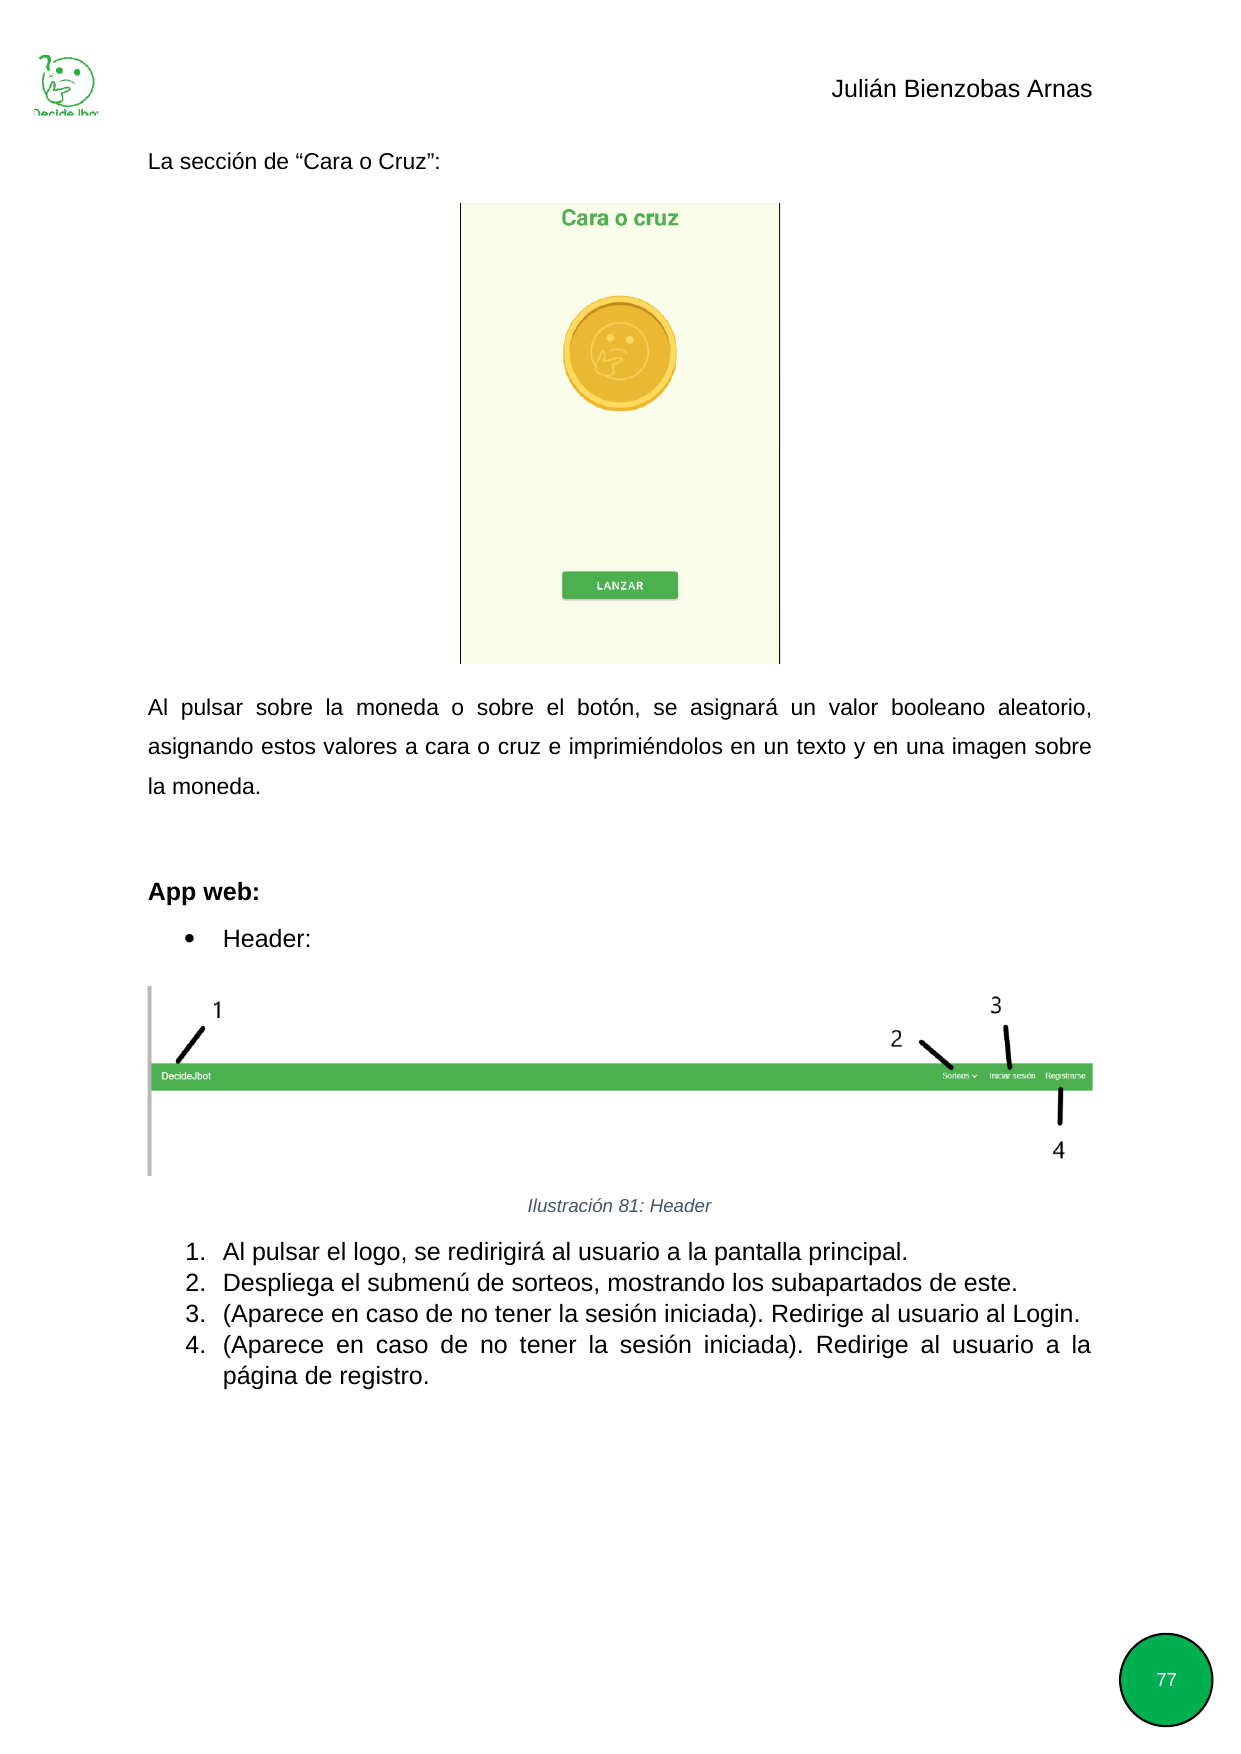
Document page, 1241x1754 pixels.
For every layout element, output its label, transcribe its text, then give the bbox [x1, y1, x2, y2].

picture [32, 55, 99, 114]
list Header: [185, 924, 1092, 953]
list (Aparece en caso de no tener la sesión iniciada). Redirige al usuario a la página de registro. [185, 1330, 1092, 1390]
picture [147, 986, 1093, 1176]
text App web: [148, 876, 1092, 905]
text Ilustración 81: Header [148, 1195, 1092, 1216]
list Despliega el submenú de sorteos, mostrando los subapartados de este. [185, 1268, 1092, 1297]
picture [460, 203, 781, 664]
text Al pulsar sobre la moneda o sobre el botón, se asignará un valor booleano aleatorio, asignando estos valores a cara o cruz e imprimiéndolos en un texto y en una imagen sobre la moneda. [148, 694, 1092, 799]
text La sección de “Cara o Cruz”: [148, 148, 1092, 174]
list (Aparece en caso de no tener la sesión iniciada). Redirige al usuario al Login. [185, 1299, 1092, 1328]
list Al pulsar el logo, se redirigirá al usuario a la pantalla principal. [185, 1237, 1092, 1266]
